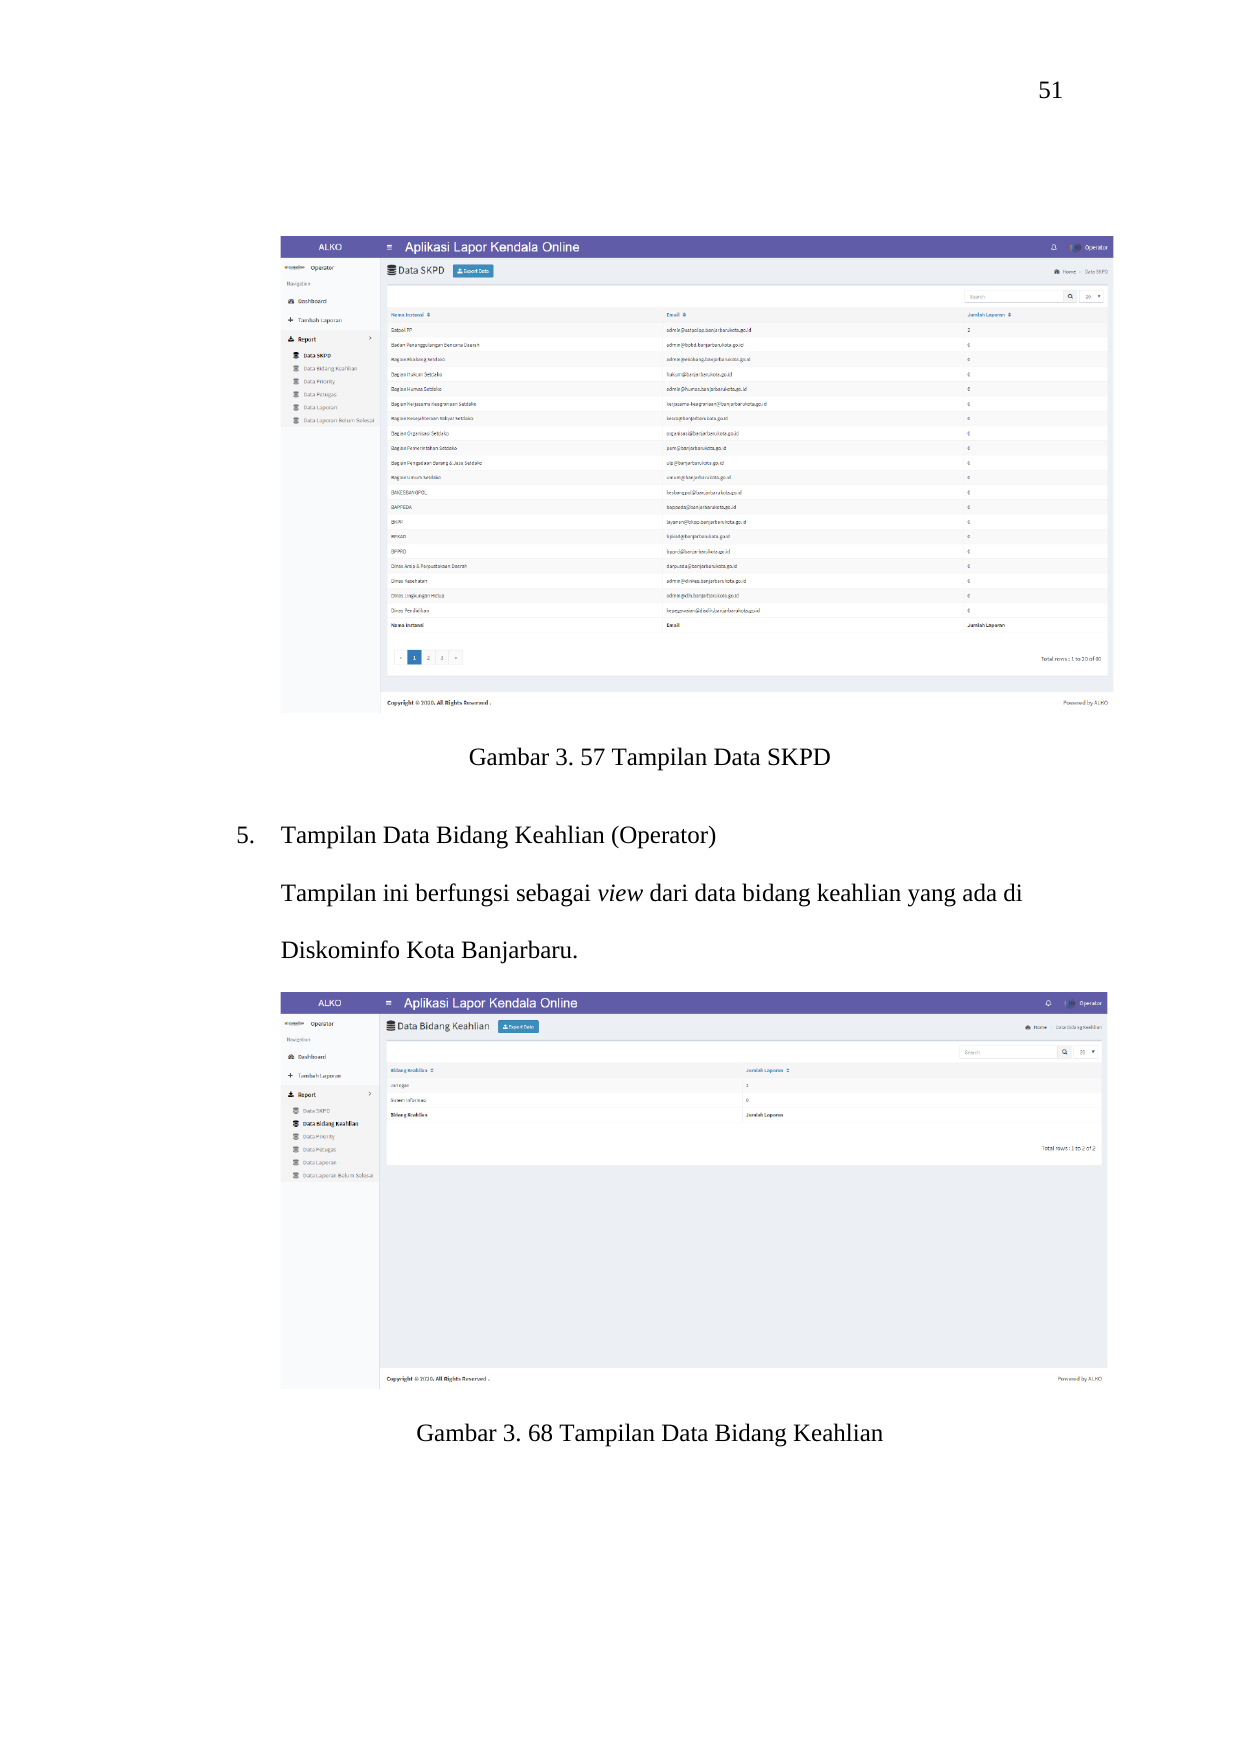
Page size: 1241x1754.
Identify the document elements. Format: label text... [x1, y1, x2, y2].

picture [280, 236, 1114, 713]
list Tampilan Data Bidang Keahlian (Operator) [236, 820, 1063, 849]
list Tampilan ini berfungsi sebagai view dari data bidang keahlian yang ada di Diskominfo Kota Banjarbaru. [281, 878, 1063, 964]
picture [280, 992, 1108, 1389]
